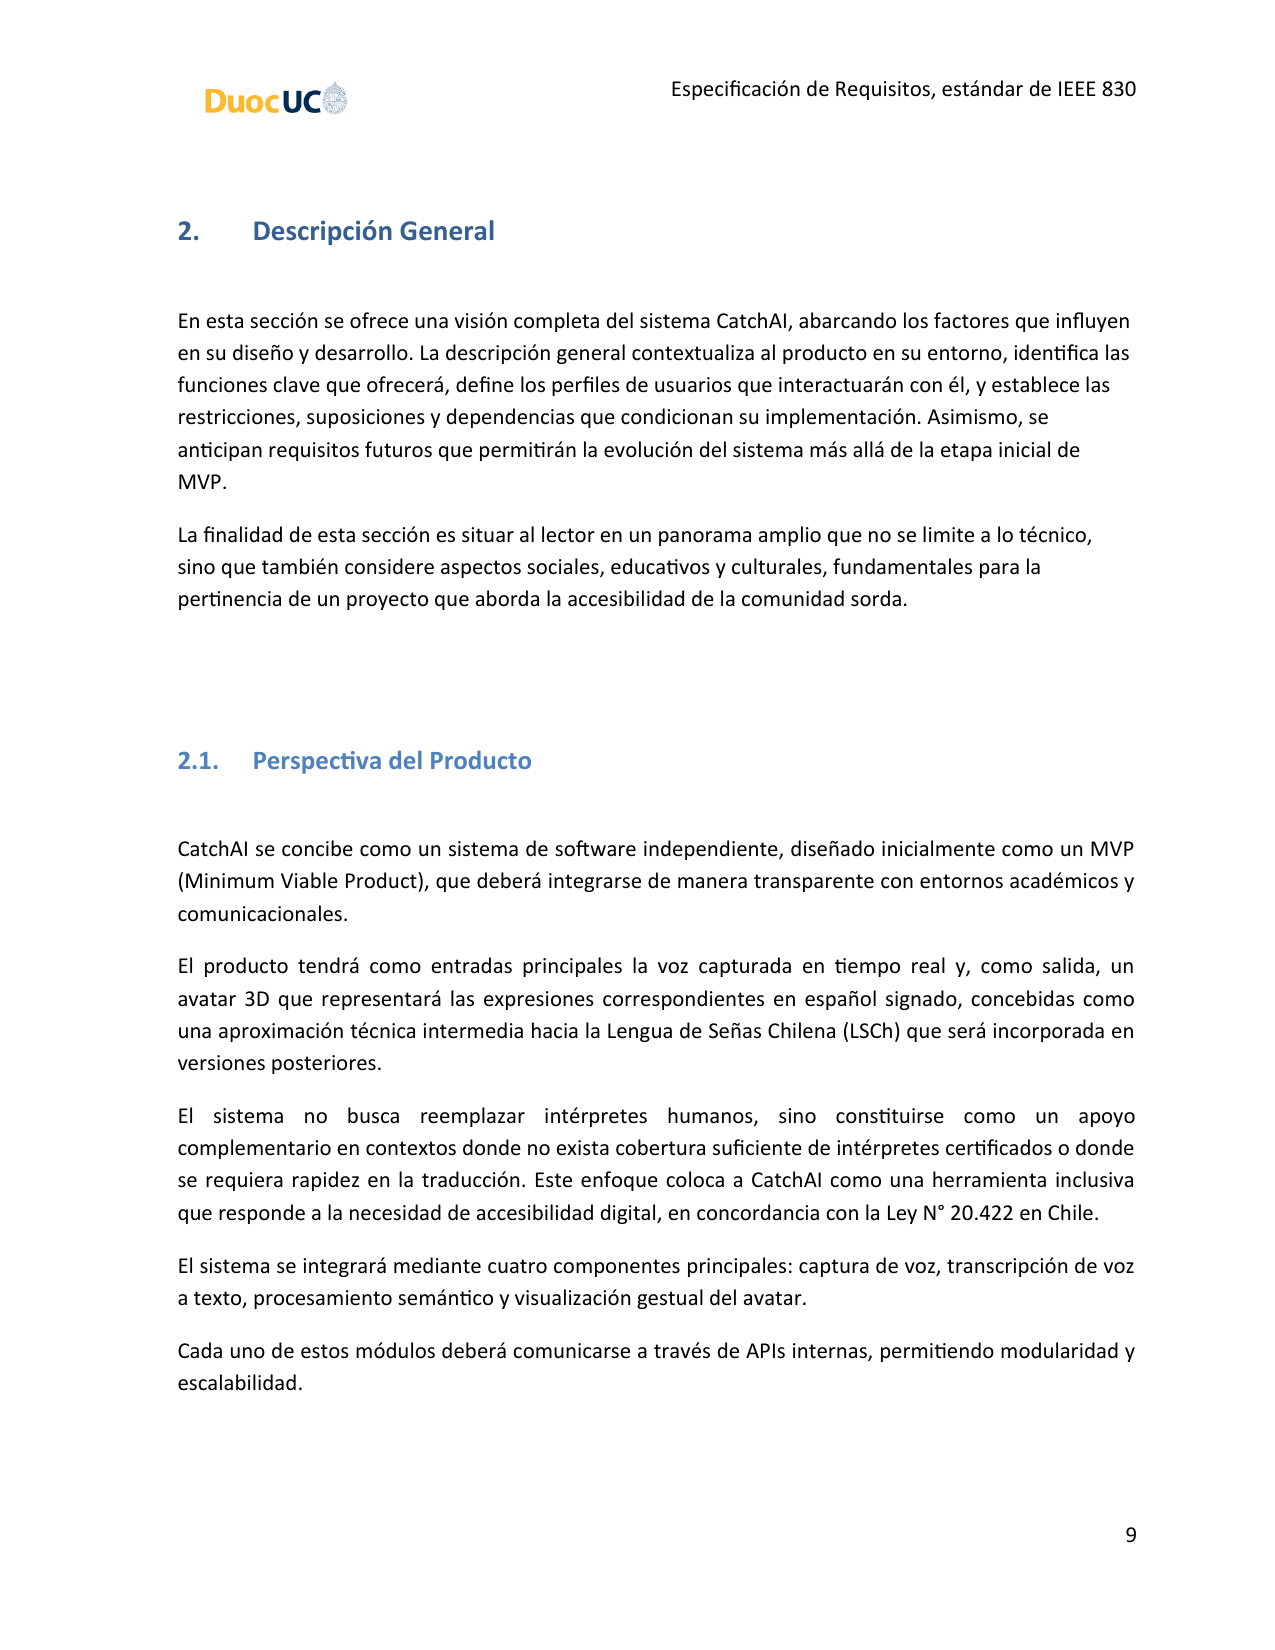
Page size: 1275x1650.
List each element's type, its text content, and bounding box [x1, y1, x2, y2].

subtitle 2.1. Perspectiva del Producto [177, 743, 1137, 776]
text CatchAI se concibe como un sistema de software independiente, diseñado inicialmente como un MVP (Minimum Viable Product), que deberá integrarse de manera transparente con entornos académicos y comunicacionales. [177, 834, 1137, 927]
text El producto tendrá como entradas principales la voz capturada en tiempo real y, como salida, un avatar 3D que representará las expresiones correspondientes en español signado, concebidas como una aproximación técnica intermedia hacia la Lengua de Señas Chilena (LSCh) que será incorporada en versiones posteriores. [177, 952, 1137, 1076]
picture [198, 78, 352, 117]
text Cada uno de estos módulos deberá comunicarse a través de APIs internas, permitiendo modularidad y escalabilidad. [177, 1336, 1137, 1396]
text El sistema se integrará mediante cuatro componentes principales: captura de voz, transcripción de voz a texto, procesamiento semántico y visualización gestual del avatar. [177, 1251, 1137, 1311]
text La finalidad de esta sección es situar al lector en un panorama amplio que no se limite a lo técnico, sino que también considere aspectos sociales, educativos y culturales, fundamentales para la pertinencia de un proyecto que aborda la accesibilidad de la comunidad sorda. [177, 520, 1137, 612]
text El sistema no busca reemplazar intérpretes humanos, sino constituirse como un apoyo complementario en contextos donde no exista cobertura suficiente de intérpretes certificados o donde se requiera rapidez en la traducción. Este enfoque coloca a CatchAI como una herramienta inclusiva que responde a la necesidad de accesibilidad digital, en concordancia con la Ley N° 20.422 en Chile. [177, 1101, 1137, 1226]
text En esta sección se ofrece una visión completa del sistema CatchAI, abarcando los factores que influyen en su diseño y desarrollo. La descripción general contextualiza al producto en su entorno, identifica las funciones clave que ofrecerá, define los perfiles de usuarios que interactuarán con él, y establece las restricciones, suposiciones y dependencias que condicionan su implementación. Asimismo, se anticipan requisitos futuros que permitirán la evolución del sistema más allá de la etapa inicial de MVP. [177, 306, 1137, 495]
subtitle 2. Descripción General [177, 212, 1137, 248]
